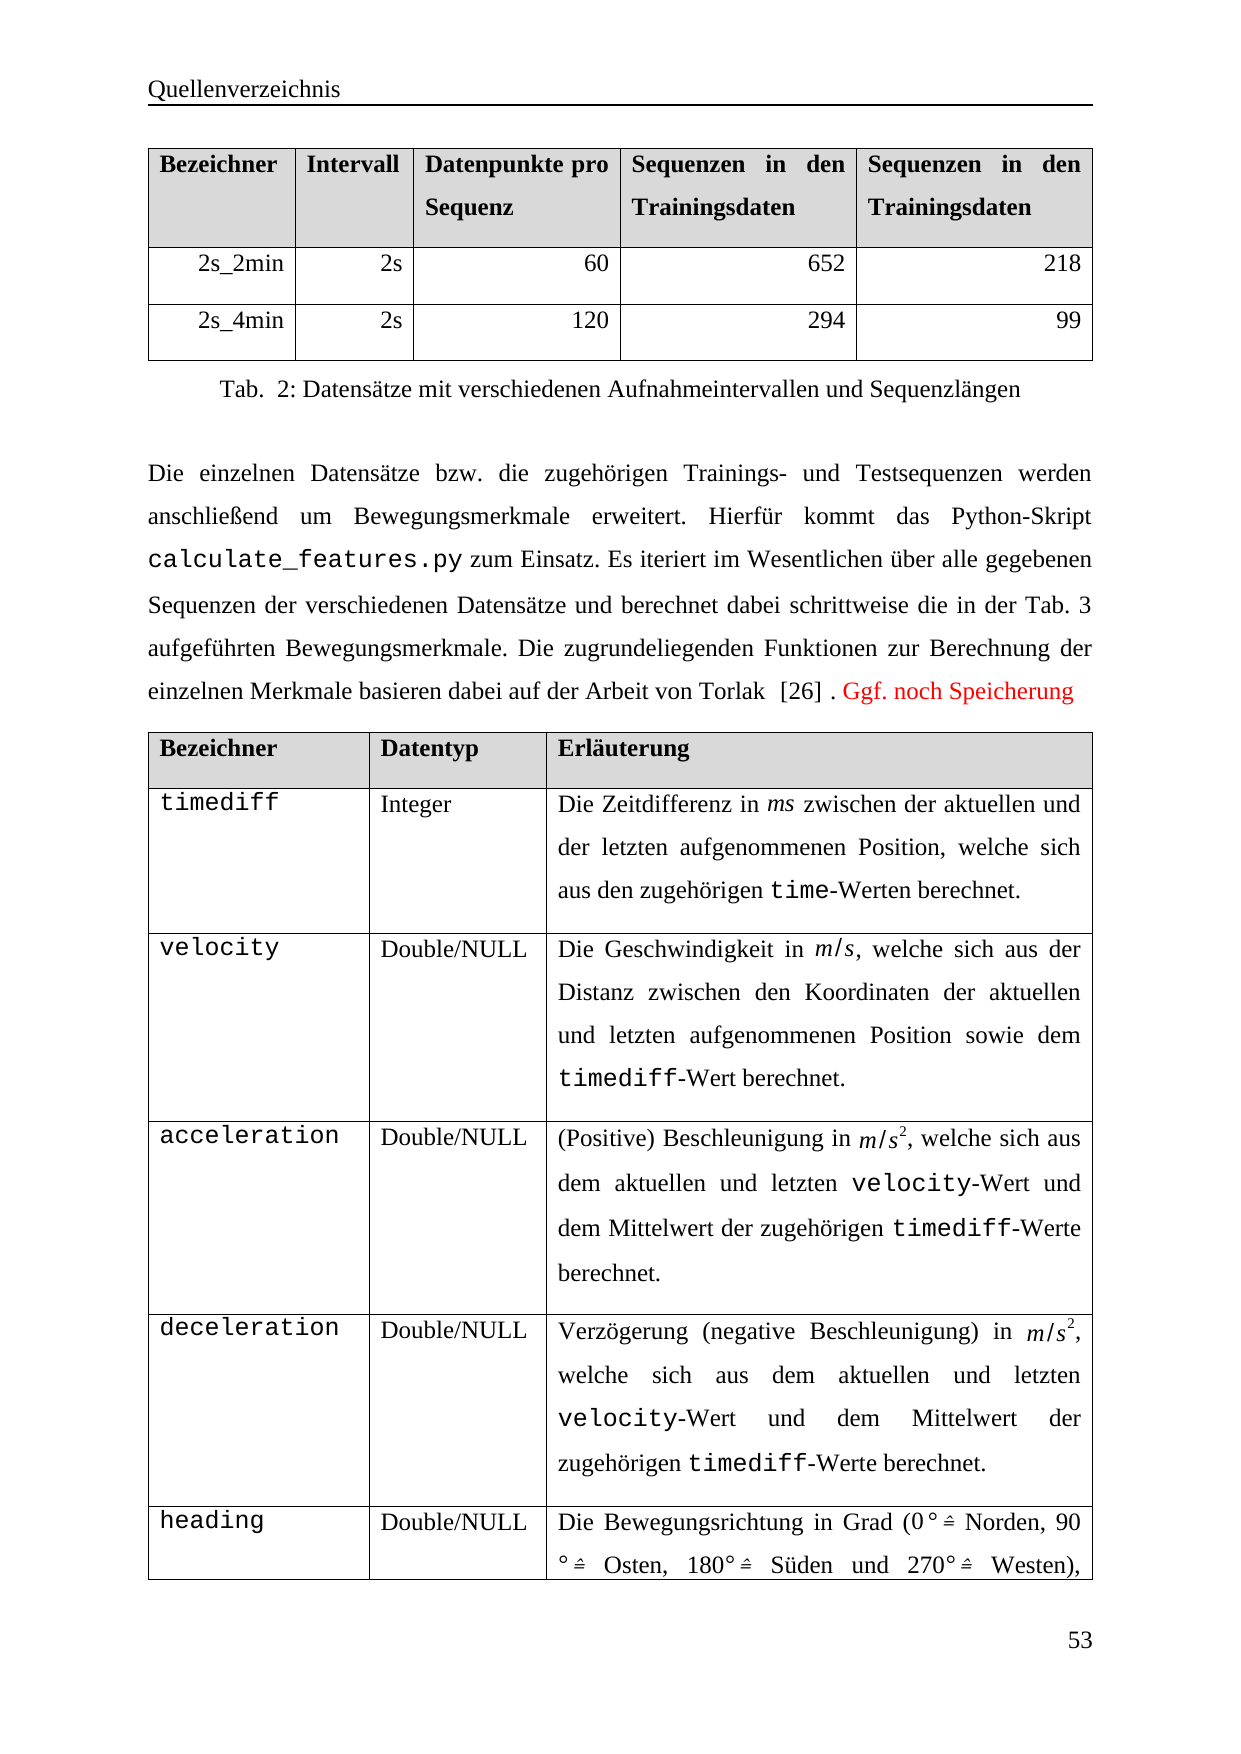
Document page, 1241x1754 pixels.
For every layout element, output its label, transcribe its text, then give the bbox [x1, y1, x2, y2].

table_cell Verzögerung (negative Beschleunigung) in , welche sich aus dem aktuellen und letzten velocity-Wert und dem Mittelwert der zugehörigen timediff-Werte berechnet. [547, 1315, 1092, 1506]
table_cell 99 [857, 305, 1092, 360]
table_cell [547, 1507, 1092, 1579]
table_cell 2s [296, 248, 413, 304]
table_cell 652 [621, 248, 856, 304]
table_cell acceleration [149, 1122, 369, 1314]
table_cell Double/NULL [370, 1507, 546, 1579]
table_cell (Positive) Beschleunigung in , welche sich aus dem aktuellen und letzten velocity-Wert und dem Mittelwert der zugehörigen timediff-Werte berechnet. [547, 1122, 1092, 1314]
table_header Sequenzen in den Trainingsdaten [621, 149, 856, 247]
table_header Bezeichner [149, 733, 369, 788]
table_cell 218 [857, 248, 1092, 304]
table_cell 2s [296, 305, 413, 360]
table_cell heading [149, 1507, 369, 1579]
table_header Sequenzen in den Trainingsdaten [857, 149, 1092, 247]
table_cell 120 [414, 305, 620, 360]
table_cell Die Zeitdifferenz in zwischen der aktuellen und der letzten aufgenommenen Position, welche sich aus den zugehörigen time-Werten berechnet. [547, 789, 1092, 933]
table_header Bezeichner [149, 149, 295, 247]
table_header Erläuterung [547, 733, 1092, 788]
table_cell Die Geschwindigkeit in , welche sich aus der Distanz zwischen den Koordinaten der aktuellen und letzten aufgenommenen Position sowie dem timediff-Wert berechnet. [547, 934, 1092, 1121]
table_cell 2s_2min [149, 248, 295, 304]
table_cell Double/NULL [370, 934, 546, 1121]
table_cell velocity [149, 934, 369, 1121]
table_cell timediff [149, 789, 369, 933]
table_cell 60 [414, 248, 620, 304]
table_cell Double/NULL [370, 1122, 546, 1314]
table_cell Integer [370, 789, 546, 933]
table_cell Double/NULL [370, 1315, 546, 1506]
table_header Intervall [296, 149, 413, 247]
table_header Datenpunkte pro Sequenz [414, 149, 620, 247]
table_cell 294 [621, 305, 856, 360]
table_cell 2s_4min [149, 305, 295, 360]
text Die einzelnen Datensätze bzw. die zugehörigen Trainings- und Testsequenzen werden anschließend um Bewegungsmerkmale erweitert. Hierfür kommt das Python-Skript calculate_features.py zum Einsatz. Es iteriert im Wesentlichen über alle gegebenen Sequenzen der verschiedenen Datensätze und berechnet dabei schrittweise die in der Tab. 3 aufgeführten Bewegungsmerkmale. Die zugrundeliegenden Funktionen zur Berechnung der einzelnen Merkmale basieren dabei auf der Arbeit von Torlak . Ggf. noch Speicherung [148, 458, 1093, 705]
table_cell deceleration [149, 1315, 369, 1506]
table_header Datentyp [370, 733, 546, 788]
